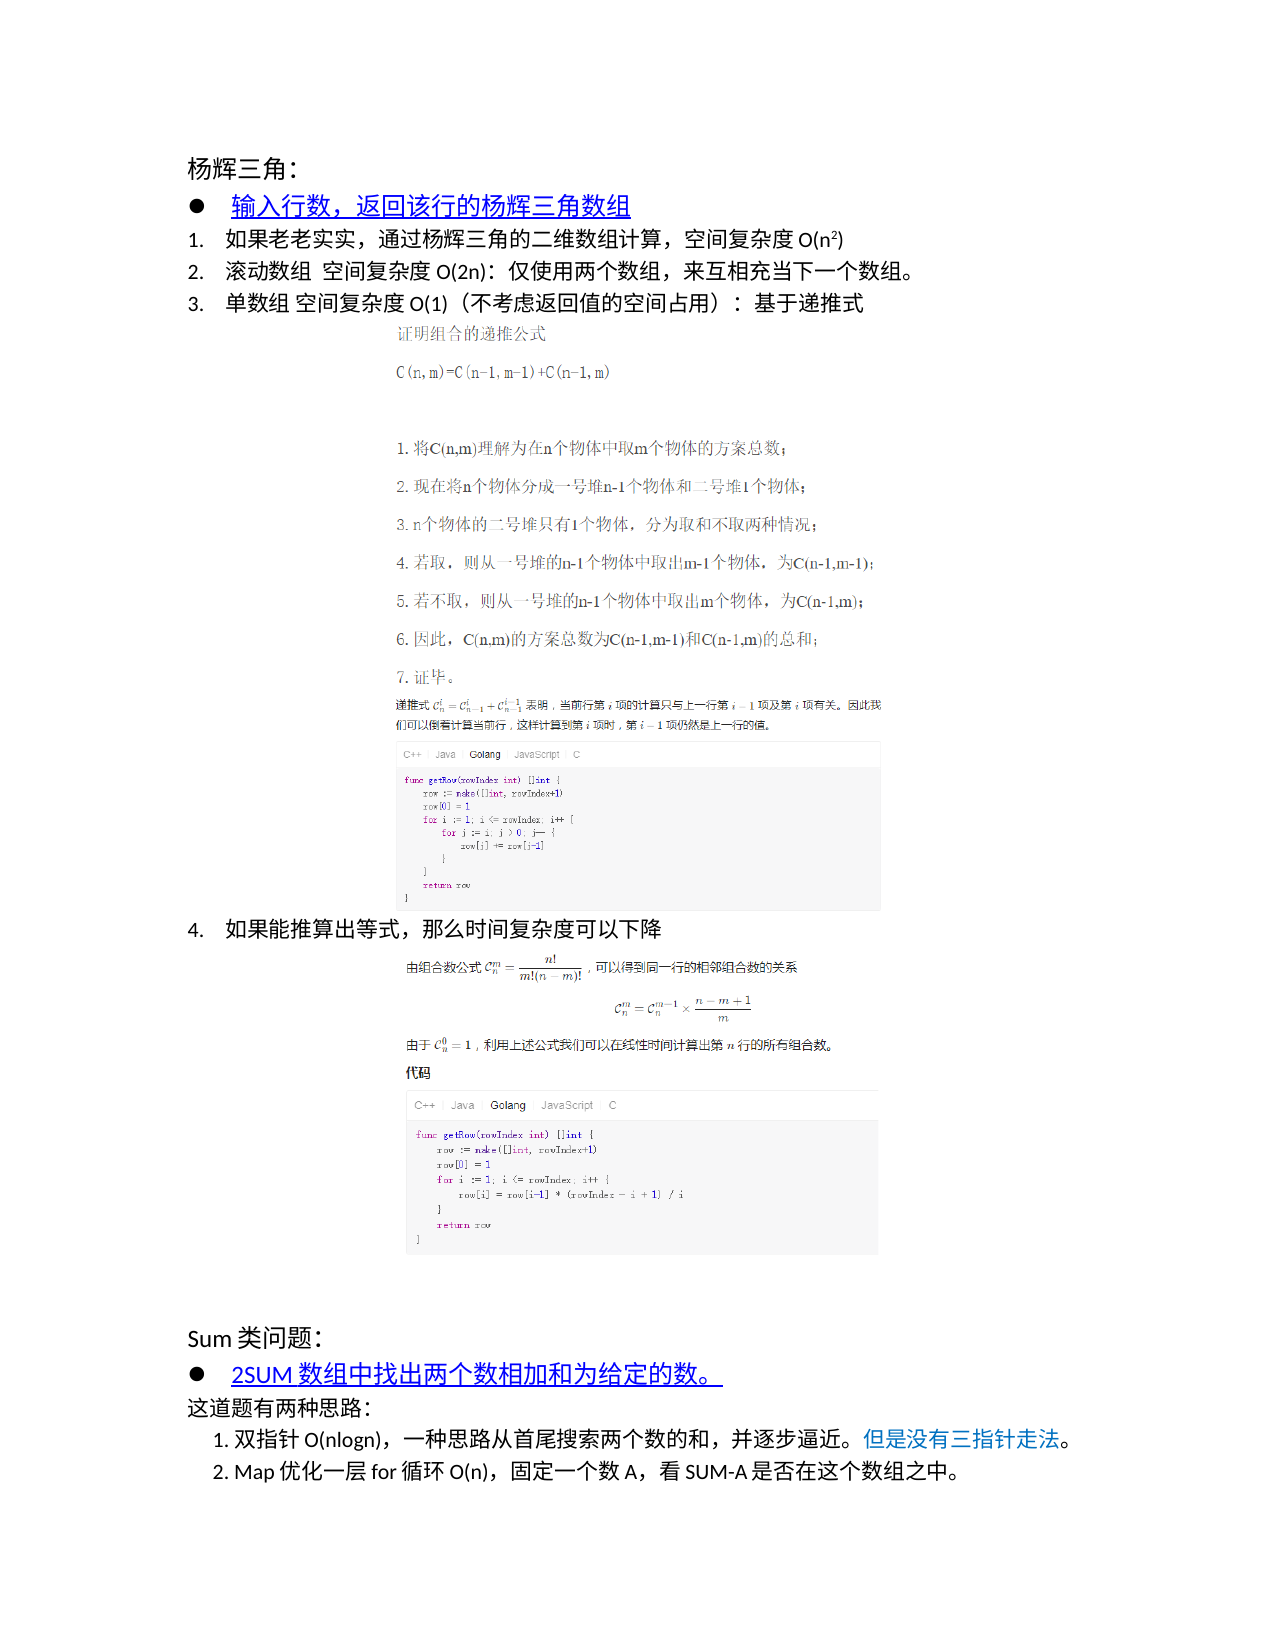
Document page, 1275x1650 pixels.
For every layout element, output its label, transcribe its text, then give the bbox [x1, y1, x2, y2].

list 单数组 空间复杂度O(1)（不考虑返回值的空间占用）：基于递推式 [187, 286, 1087, 317]
list 2SUM数组中找出两个数相加和为给定的数。 [187, 1354, 1087, 1391]
text 2. Map优化一层for循环O(n)，固定一个数A，看SUM-A是否在这个数组之中。 [212, 1454, 1087, 1486]
text 1. 双指针O(nlogn)，一种思路从首尾搜索两个数的和，并逐步逼近。但是没有三指针走法。 [212, 1422, 1087, 1454]
picture [388, 317, 887, 912]
list 滚动数组 空间复杂度O(2n)：仅使用两个数组，来互相充当下一个数组。 [187, 254, 1087, 286]
list 如果老老实实，通过杨辉三角的二维数组计算，空间复杂度O(n2) [187, 222, 1087, 254]
text Sum类问题： [187, 1318, 1087, 1354]
list 如果能推算出等式，那么时间复杂度可以下降 [187, 912, 1087, 943]
text 杨辉三角： [187, 150, 1087, 186]
text 这道题有两种思路： [187, 1391, 1087, 1422]
picture [396, 943, 879, 1258]
list 输入行数，返回该行的杨辉三角数组 [187, 186, 1087, 222]
